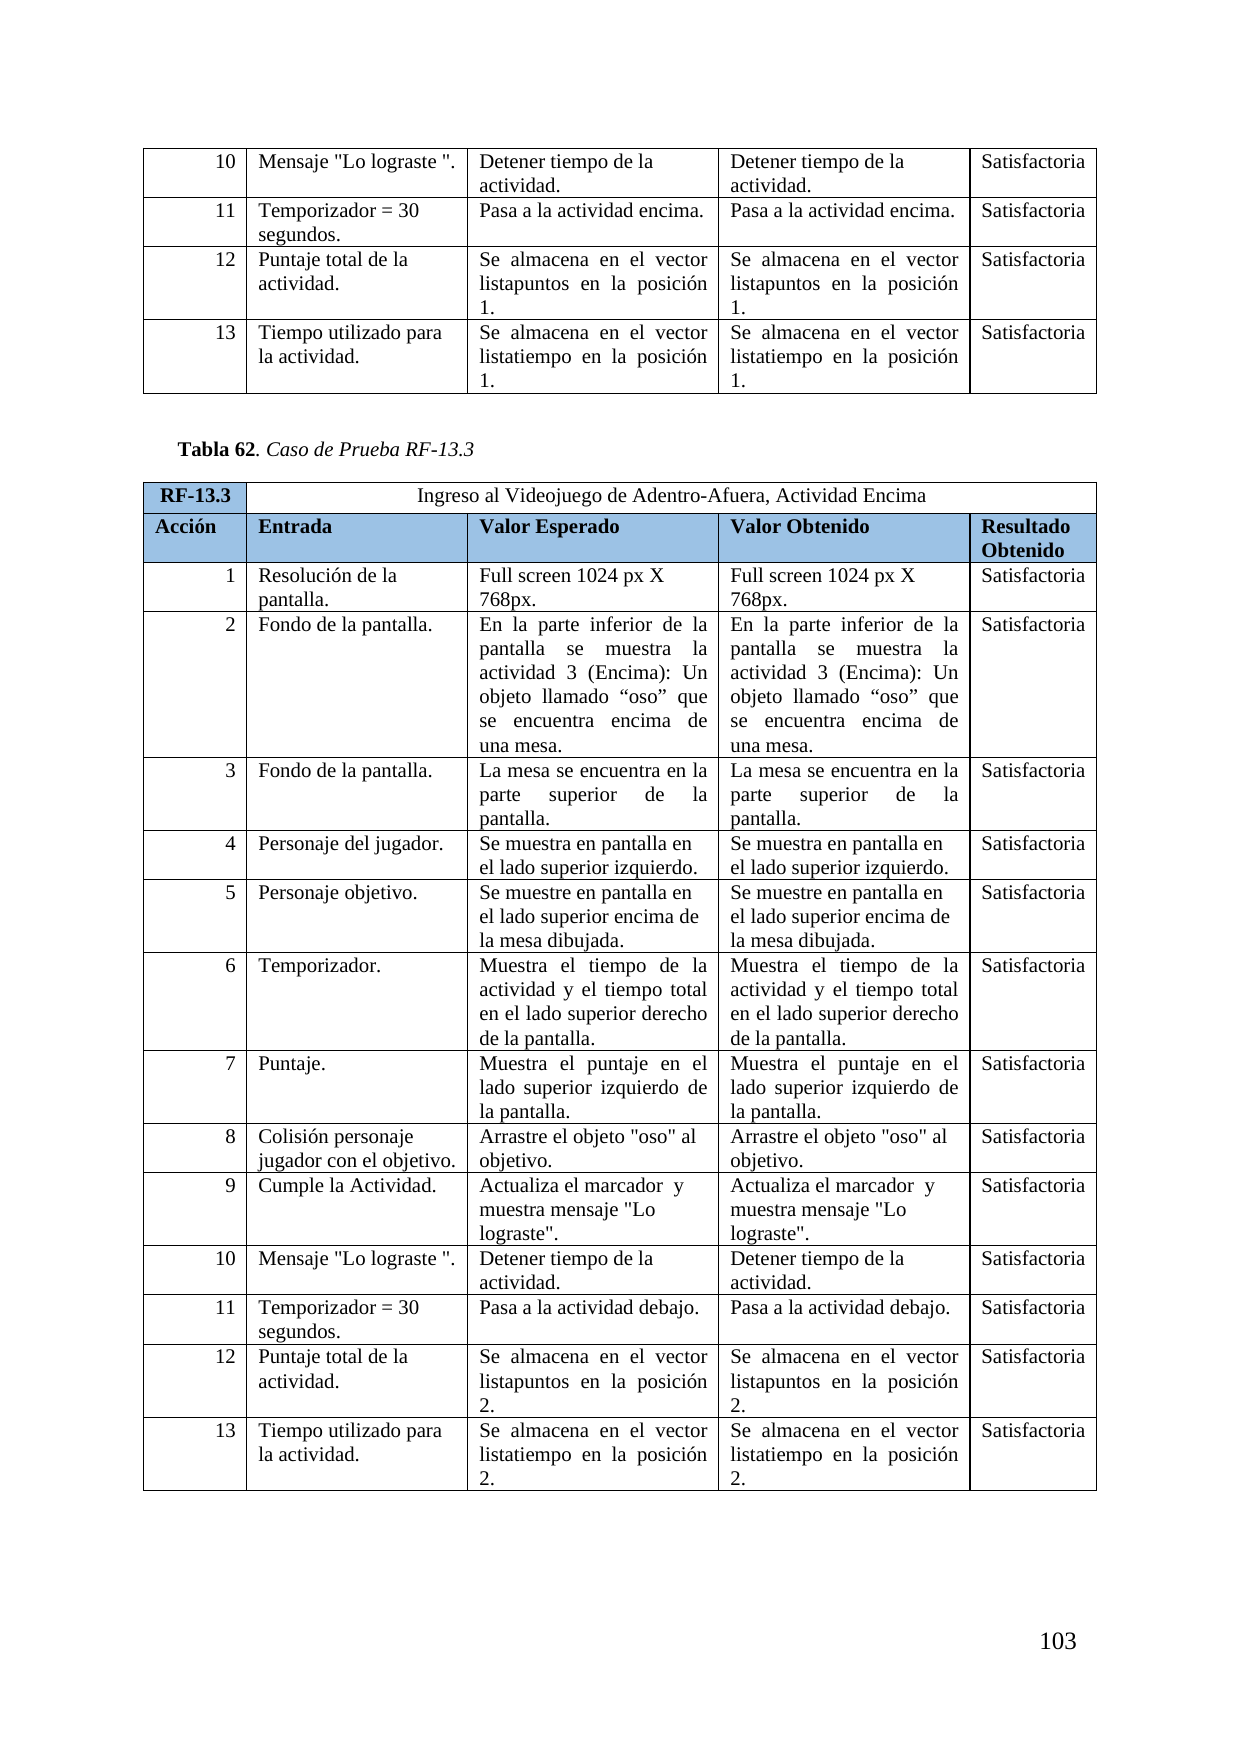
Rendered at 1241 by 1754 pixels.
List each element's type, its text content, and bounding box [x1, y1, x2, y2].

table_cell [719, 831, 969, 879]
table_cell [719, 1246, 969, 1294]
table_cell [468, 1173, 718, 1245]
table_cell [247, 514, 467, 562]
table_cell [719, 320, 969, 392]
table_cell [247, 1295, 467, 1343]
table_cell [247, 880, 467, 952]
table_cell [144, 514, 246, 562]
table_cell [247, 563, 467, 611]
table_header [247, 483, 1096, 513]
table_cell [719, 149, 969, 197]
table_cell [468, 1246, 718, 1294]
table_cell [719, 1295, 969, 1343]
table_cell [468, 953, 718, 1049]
text Tabla 62. Caso de Prueba RF-13.3 [177, 437, 1063, 461]
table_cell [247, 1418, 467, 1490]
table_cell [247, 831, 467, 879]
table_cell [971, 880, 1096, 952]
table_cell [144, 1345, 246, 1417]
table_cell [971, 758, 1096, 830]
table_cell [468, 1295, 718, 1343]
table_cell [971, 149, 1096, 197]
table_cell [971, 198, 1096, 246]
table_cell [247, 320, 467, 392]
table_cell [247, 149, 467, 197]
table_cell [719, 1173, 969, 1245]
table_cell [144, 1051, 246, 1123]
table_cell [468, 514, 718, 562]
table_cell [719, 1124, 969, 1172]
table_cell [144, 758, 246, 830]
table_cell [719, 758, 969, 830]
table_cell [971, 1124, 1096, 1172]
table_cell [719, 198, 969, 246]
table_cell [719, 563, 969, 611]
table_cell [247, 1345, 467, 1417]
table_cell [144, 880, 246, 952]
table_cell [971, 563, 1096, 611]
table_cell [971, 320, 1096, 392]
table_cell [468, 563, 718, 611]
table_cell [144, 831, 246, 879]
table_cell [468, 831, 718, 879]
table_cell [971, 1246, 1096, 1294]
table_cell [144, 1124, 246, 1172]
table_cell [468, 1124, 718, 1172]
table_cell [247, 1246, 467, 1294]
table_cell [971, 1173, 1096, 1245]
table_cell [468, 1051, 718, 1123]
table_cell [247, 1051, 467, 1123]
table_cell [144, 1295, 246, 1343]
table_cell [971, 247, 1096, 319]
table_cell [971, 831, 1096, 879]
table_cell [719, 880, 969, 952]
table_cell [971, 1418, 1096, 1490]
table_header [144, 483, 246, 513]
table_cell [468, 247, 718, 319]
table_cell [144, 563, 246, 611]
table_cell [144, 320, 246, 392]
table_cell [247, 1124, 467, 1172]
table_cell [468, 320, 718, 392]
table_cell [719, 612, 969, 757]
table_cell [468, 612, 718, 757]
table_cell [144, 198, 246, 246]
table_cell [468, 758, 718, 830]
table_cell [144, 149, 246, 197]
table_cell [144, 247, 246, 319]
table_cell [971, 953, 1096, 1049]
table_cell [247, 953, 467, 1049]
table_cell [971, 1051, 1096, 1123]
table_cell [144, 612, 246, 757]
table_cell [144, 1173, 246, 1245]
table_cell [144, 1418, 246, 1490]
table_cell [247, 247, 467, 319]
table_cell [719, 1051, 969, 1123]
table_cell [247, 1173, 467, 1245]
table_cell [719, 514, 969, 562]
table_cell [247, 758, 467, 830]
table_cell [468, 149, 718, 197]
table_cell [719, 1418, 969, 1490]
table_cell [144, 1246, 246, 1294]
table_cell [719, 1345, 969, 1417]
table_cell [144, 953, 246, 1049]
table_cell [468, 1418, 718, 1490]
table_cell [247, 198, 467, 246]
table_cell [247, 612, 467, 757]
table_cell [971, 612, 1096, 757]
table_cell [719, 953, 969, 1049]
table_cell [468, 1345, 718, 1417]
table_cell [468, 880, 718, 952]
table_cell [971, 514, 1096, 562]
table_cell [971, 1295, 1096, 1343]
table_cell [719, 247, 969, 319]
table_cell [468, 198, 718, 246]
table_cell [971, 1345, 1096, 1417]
